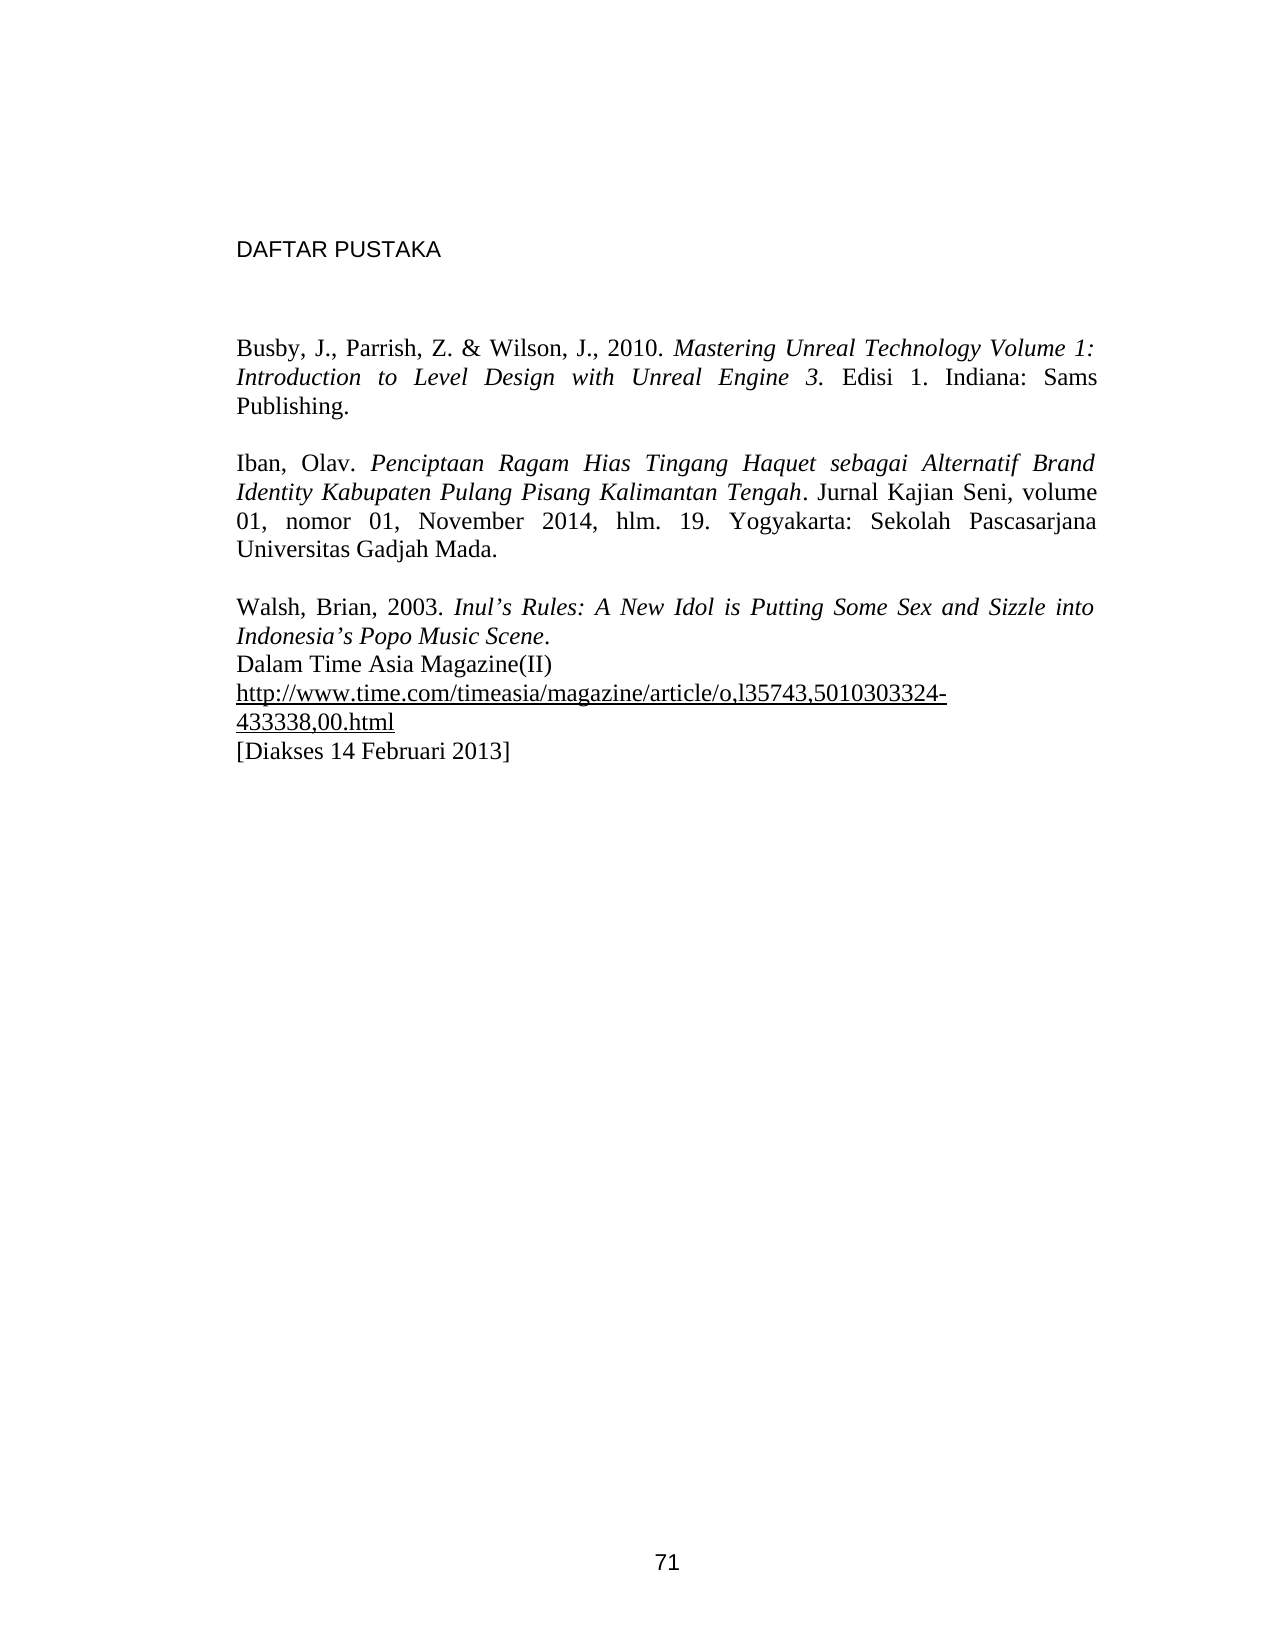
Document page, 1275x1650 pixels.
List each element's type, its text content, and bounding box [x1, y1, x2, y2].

text Iban, Olav. Penciptaan Ragam Hias Tingang Haquet sebagai Alternatif Brand Identity Kabupaten Pulang Pisang Kalimantan Tengah. Jurnal Kajian Seni, volume 01, nomor 01, November 2014, hlm. 19. Yogyakarta: Sekolah Pascasarjana Universitas Gadjah Mada. [236, 448, 1098, 563]
text Dalam Time Asia Magazine(II) [236, 649, 1098, 678]
text Busby, J., Parrish, Z. & Wilson, J., 2010. Mastering Unreal Technology Volume 1: Introduction to Level Design with Unreal Engine 3. Edisi 1. Indiana: Sams Publishing. [236, 333, 1098, 419]
text [Diakses 14 Februari 2013] [236, 736, 1098, 764]
text DAFTAR PUSTAKA [236, 236, 1098, 263]
text Walsh, Brian, 2003. Inul’s Rules: A New Idol is Putting Some Sex and Sizzle into Indonesia’s Popo Music Scene. [236, 592, 1098, 649]
text http://www.time.com/timeasia/magazine/article/o,l35743,5010303324-433338,00.html [236, 678, 1098, 736]
